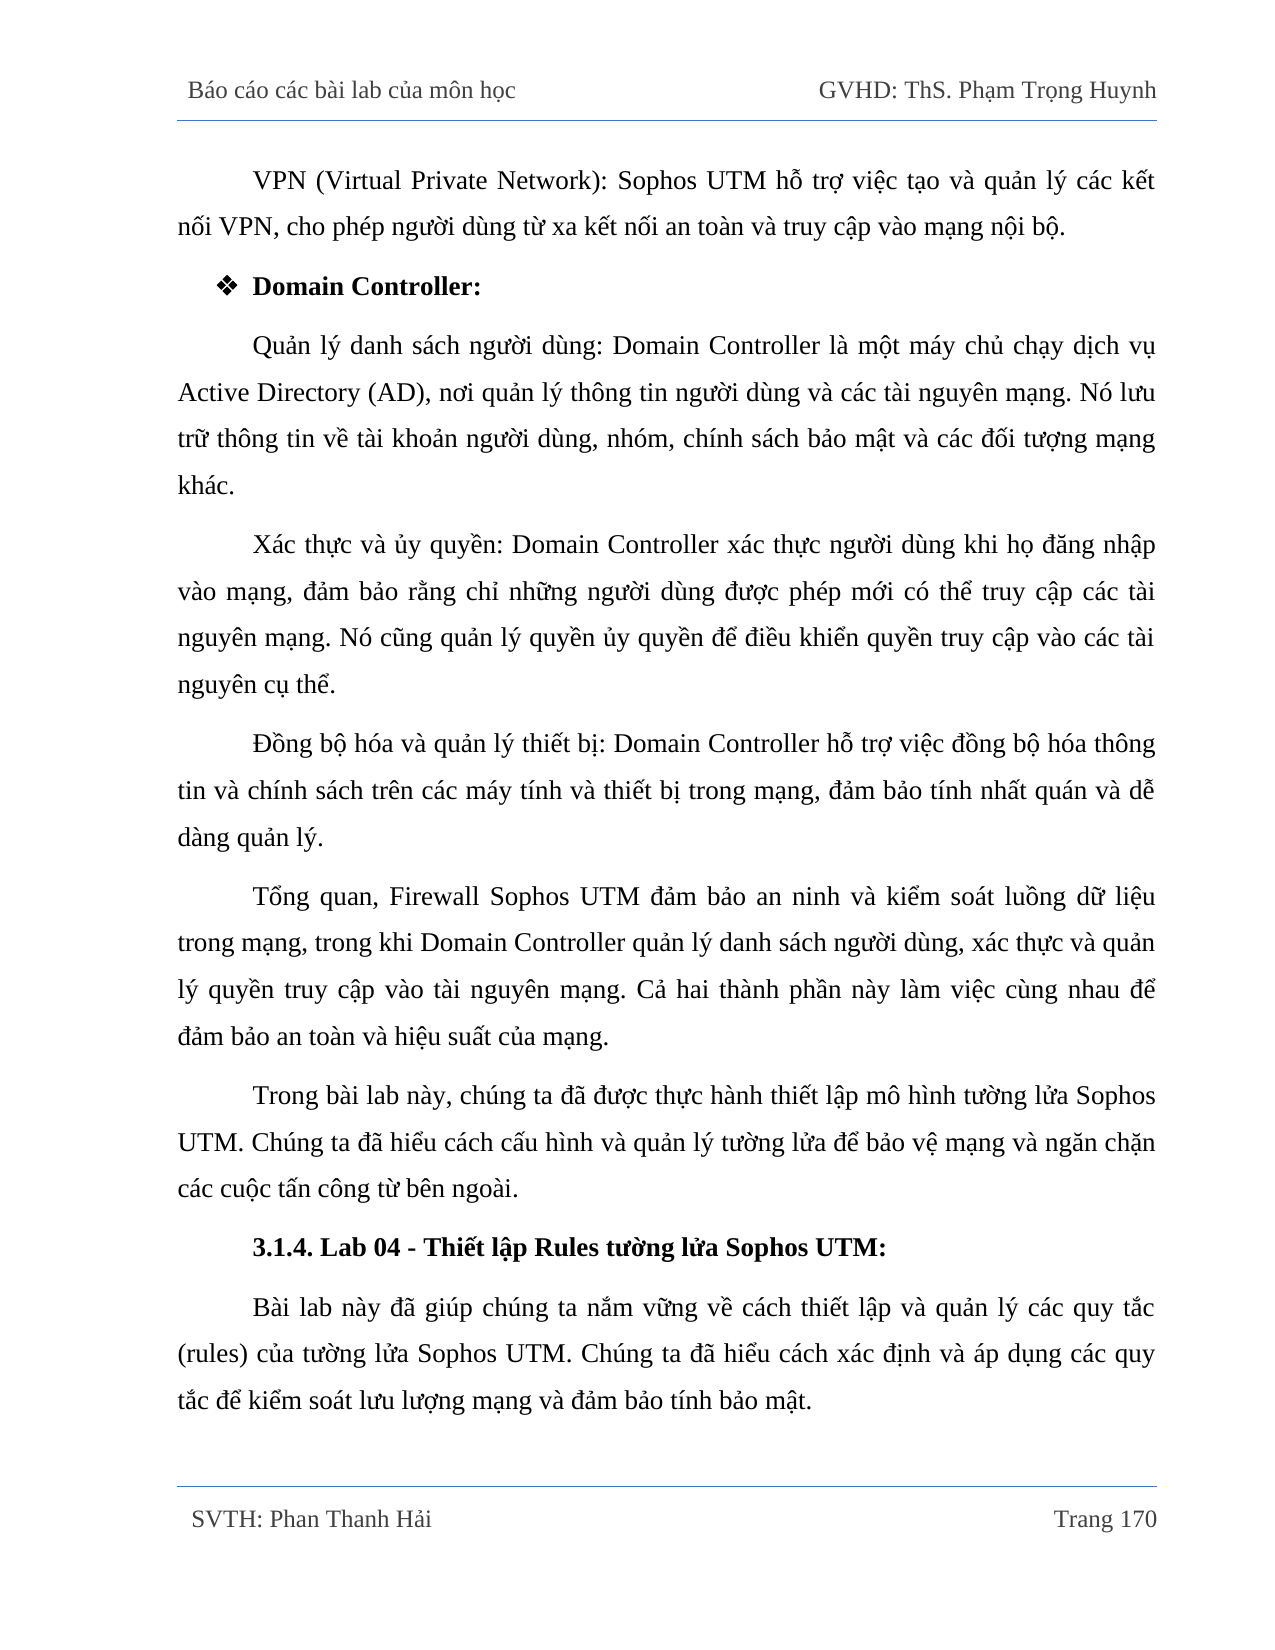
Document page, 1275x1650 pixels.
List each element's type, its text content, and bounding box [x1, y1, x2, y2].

text Đồng bộ hóa và quản lý thiết bị: Domain Controller hỗ trợ việc đồng bộ hóa thông tin và chính sách trên các máy tính và thiết bị trong mạng, đảm bảo tính nhất quán và dễ dàng quản lý. [177, 727, 1157, 852]
text VPN (Virtual Private Network): Sophos UTM hỗ trợ việc tạo và quản lý các kết nối VPN, cho phép người dùng từ xa kết nối an toàn và truy cập vào mạng nội bộ. [177, 164, 1157, 242]
text Bài lab này đã giúp chúng ta nắm vững về cách thiết lập và quản lý các quy tắc (rules) của tường lửa Sophos UTM. Chúng ta đã hiểu cách xác định và áp dụng các quy tắc để kiểm soát lưu lượng mạng và đảm bảo tính bảo mật. [177, 1291, 1157, 1415]
text Quản lý danh sách người dùng: Domain Controller là một máy chủ chạy dịch vụ Active Directory (AD), nơi quản lý thông tin người dùng và các tài nguyên mạng. Nó lưu trữ thông tin về tài khoản người dùng, nhóm, chính sách bảo mật và các đối tượng mạng khác. [177, 329, 1157, 500]
text Trong bài lab này, chúng ta đã được thực hành thiết lập mô hình tường lửa Sophos UTM. Chúng ta đã hiểu cách cấu hình và quản lý tường lửa để bảo vệ mạng và ngăn chặn các cuộc tấn công từ bên ngoài. [177, 1079, 1157, 1203]
text Tổng quan, Firewall Sophos UTM đảm bảo an ninh và kiểm soát luồng dữ liệu trong mạng, trong khi Domain Controller quản lý danh sách người dùng, xác thực và quản lý quyền truy cập vào tài nguyên mạng. Cả hai thành phần này làm việc cùng nhau để đảm bảo an toàn và hiệu suất của mạng. [177, 880, 1157, 1051]
text Xác thực và ủy quyền: Domain Controller xác thực người dùng khi họ đăng nhập vào mạng, đảm bảo rằng chỉ những người dùng được phép mới có thể truy cập các tài nguyên mạng. Nó cũng quản lý quyền ủy quyền để điều khiển quyền truy cập vào các tài nguyên cụ thể. [177, 528, 1157, 699]
list Domain Controller: [215, 270, 1157, 301]
list Lab 04 - Thiết lập Rules tường lửa Sophos UTM: [252, 1232, 1157, 1263]
